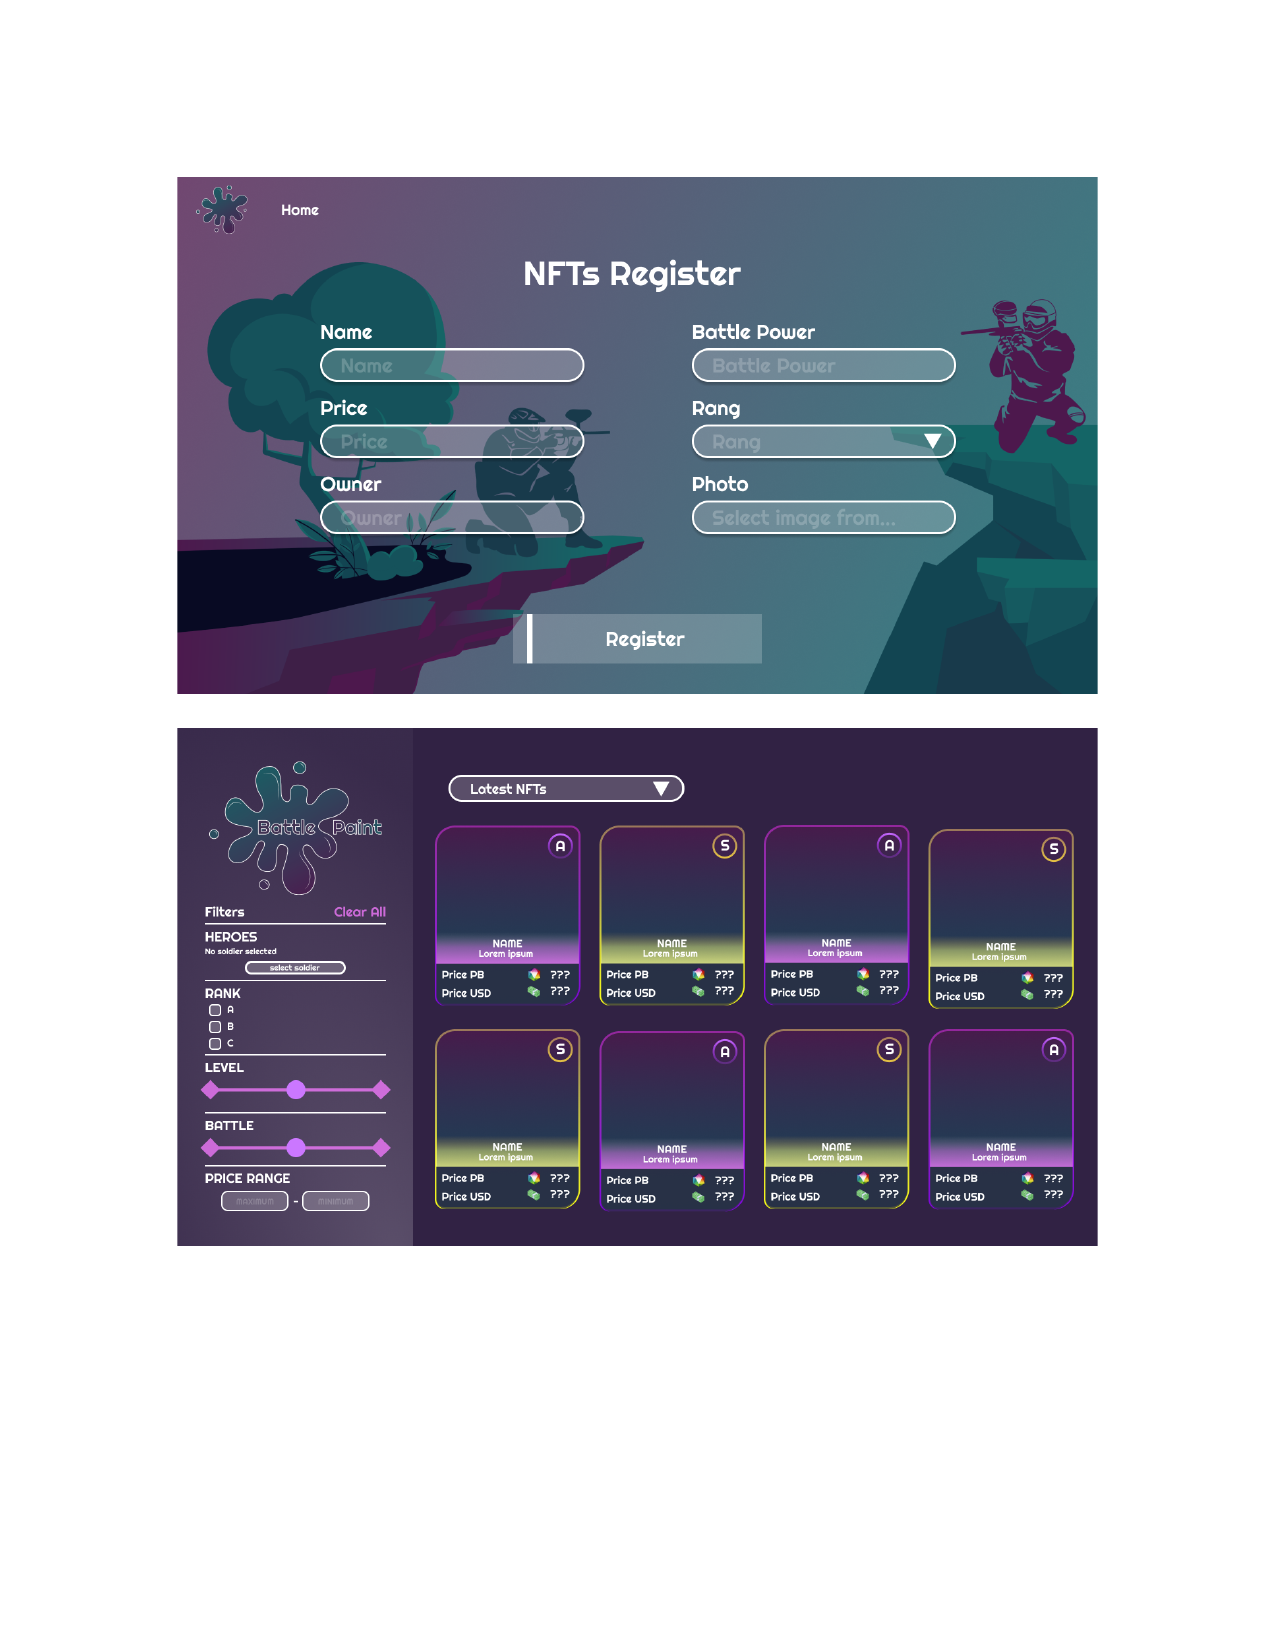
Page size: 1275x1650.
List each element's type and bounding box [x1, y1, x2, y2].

picture [177, 728, 1098, 1258]
picture [177, 177, 1098, 694]
